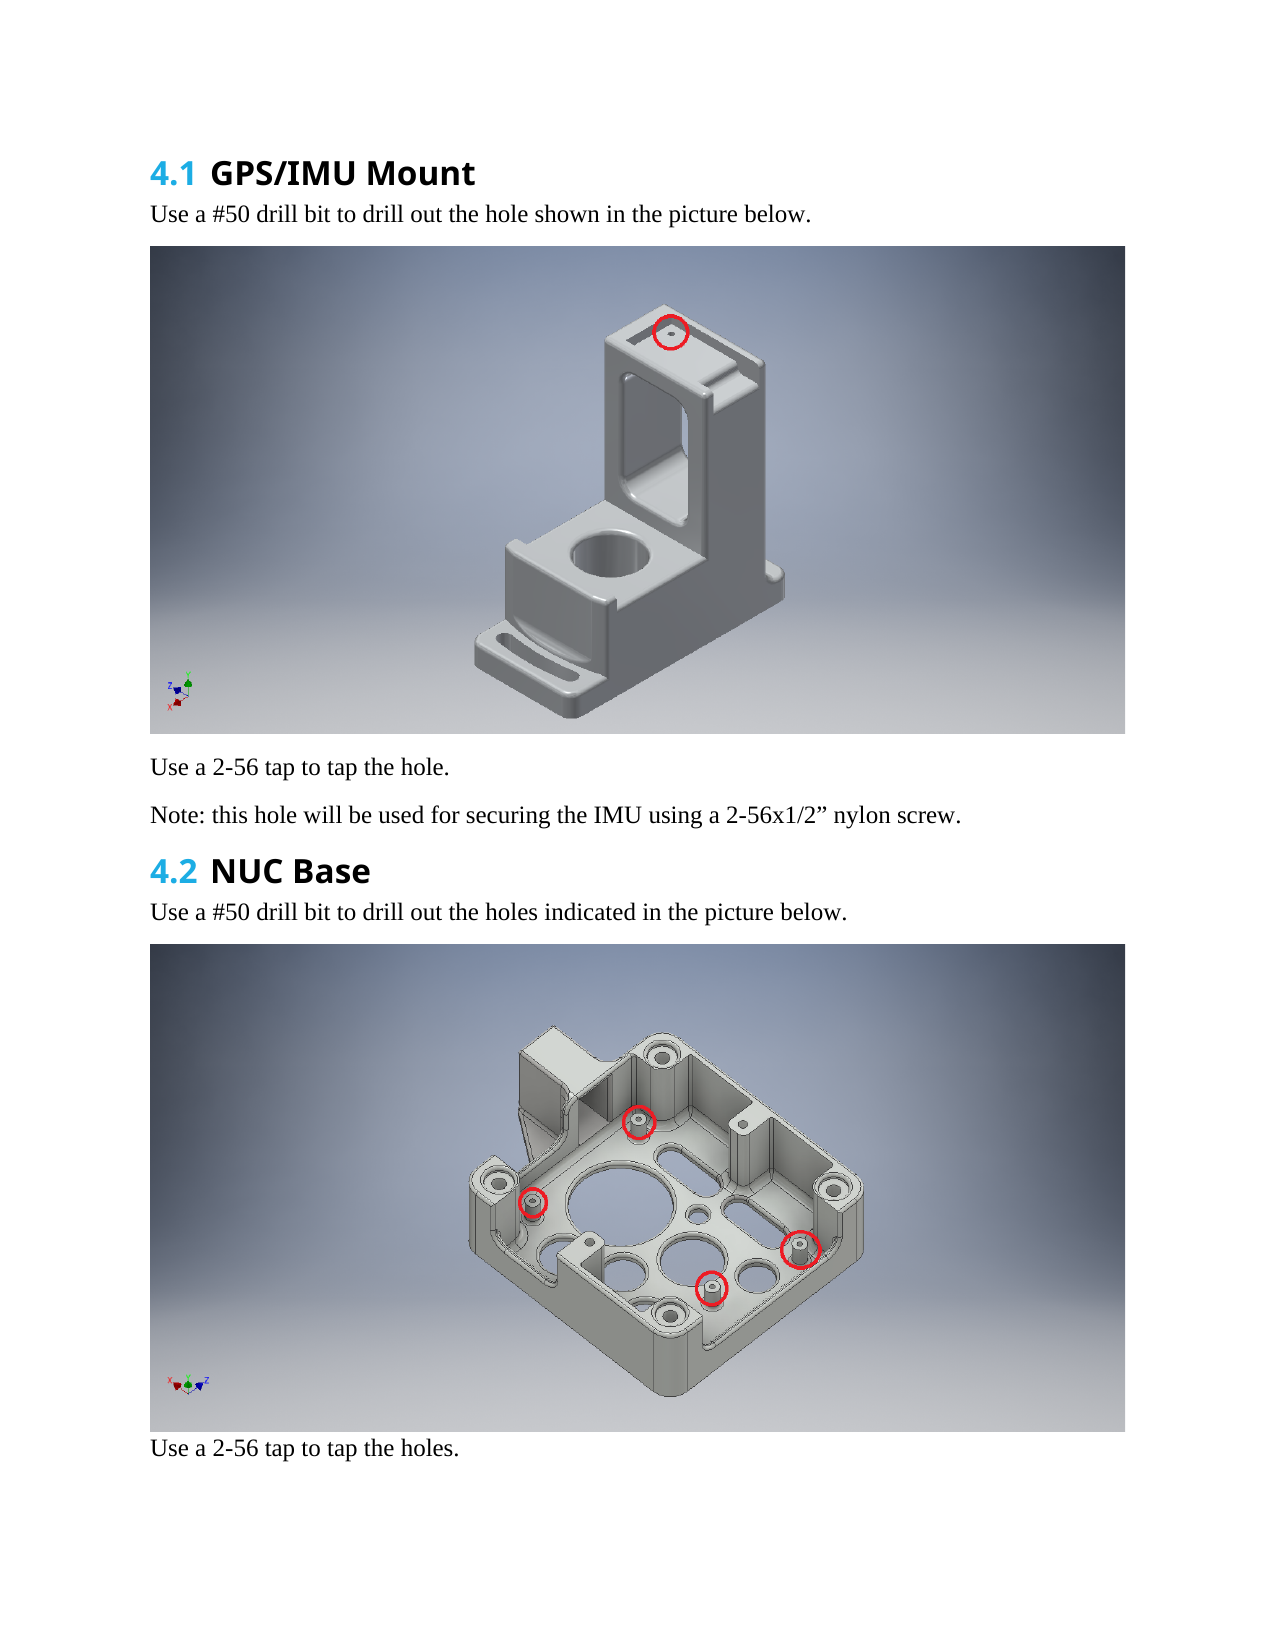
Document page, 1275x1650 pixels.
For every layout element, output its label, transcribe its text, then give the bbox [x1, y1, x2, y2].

subtitle GPS/IMU Mount [150, 150, 1125, 195]
picture [150, 246, 1125, 734]
text Note: this hole will be used for securing the IMU using a 2-56x1/2” nylon screw. [150, 800, 1125, 829]
text Use a #50 drill bit to drill out the hole shown in the picture below. [150, 199, 1125, 228]
text Use a 2-56 tap to tap the hole. [150, 752, 1125, 781]
text Use a #50 drill bit to drill out the holes indicated in the picture below. [150, 897, 1125, 926]
text Use a 2-56 tap to tap the holes. [150, 1432, 1125, 1462]
picture [150, 944, 1125, 1432]
subtitle NUC Base [150, 848, 1125, 893]
